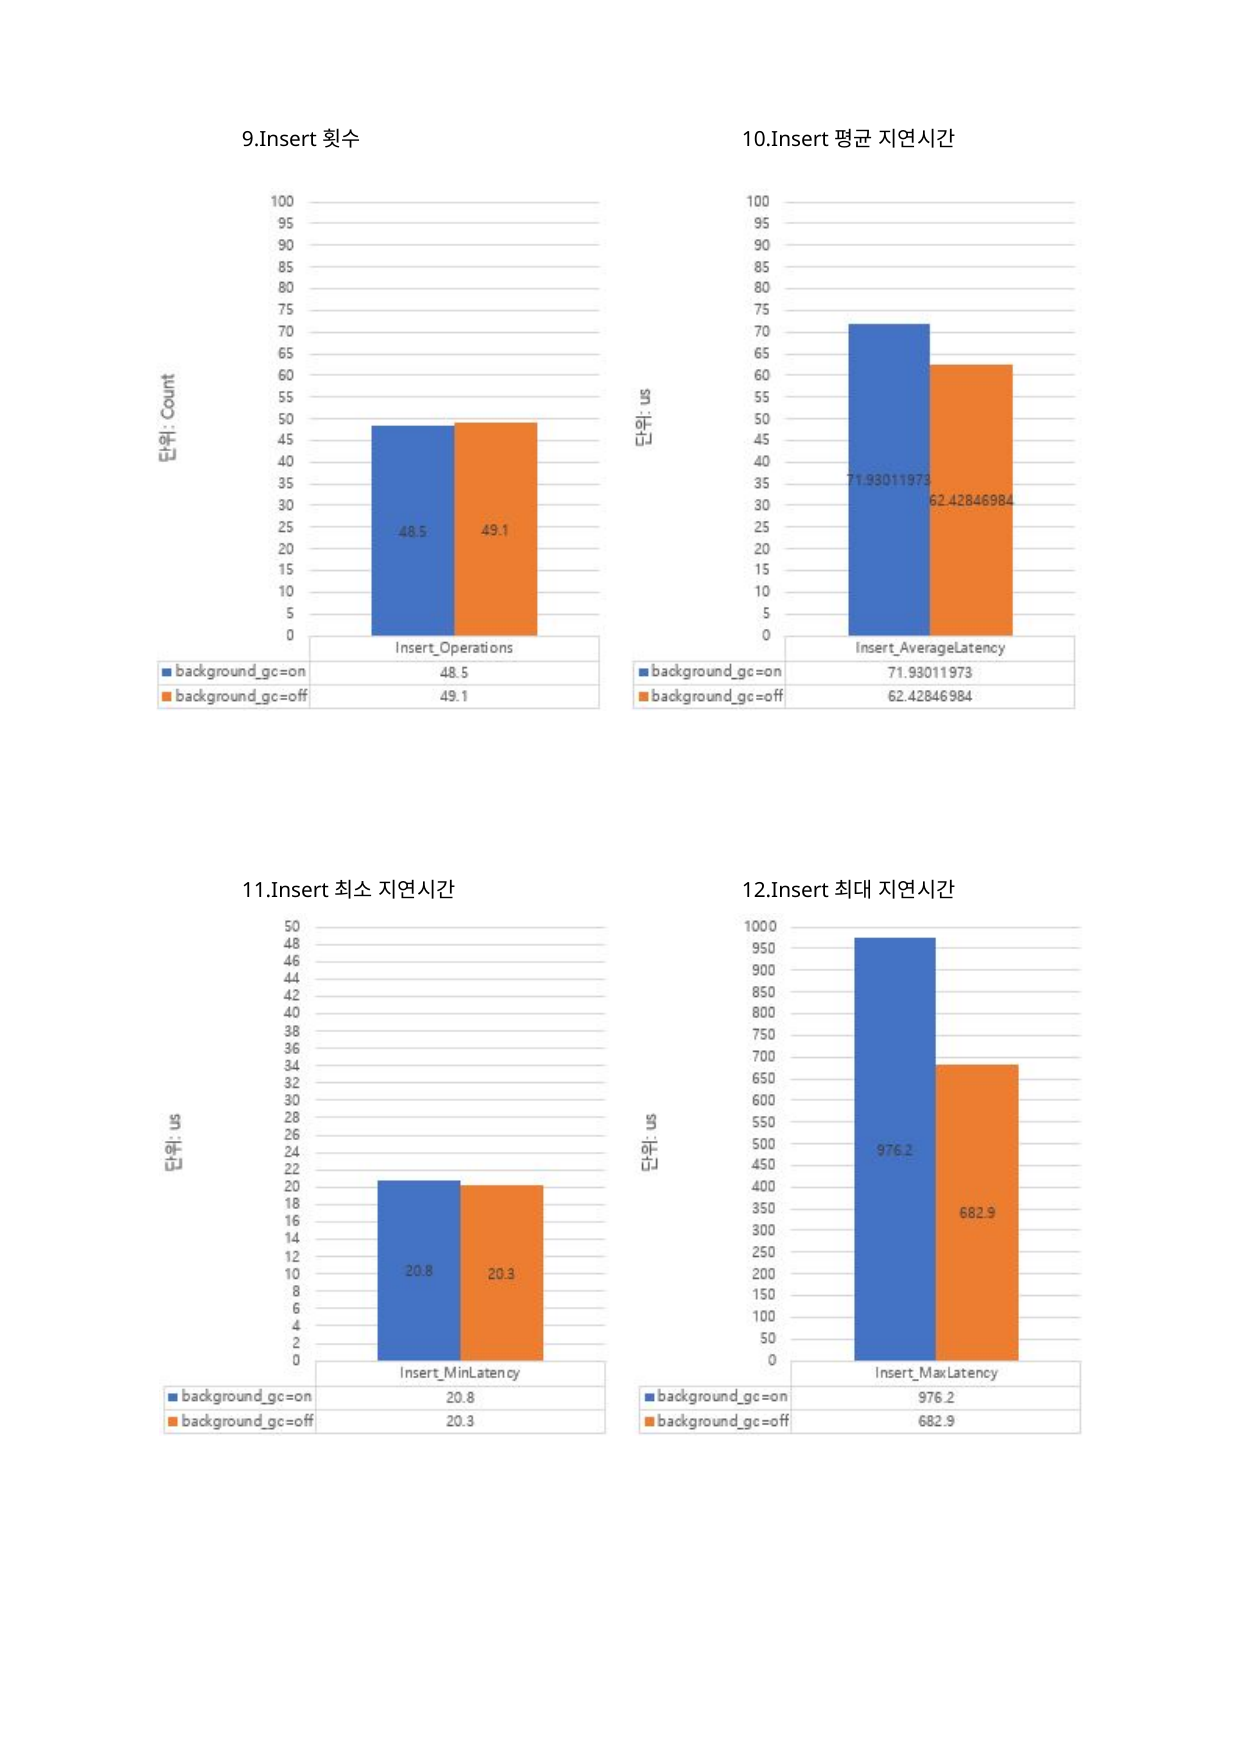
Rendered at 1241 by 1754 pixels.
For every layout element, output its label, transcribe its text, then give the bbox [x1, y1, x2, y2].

picture [159, 913, 1083, 1436]
picture [156, 188, 1085, 711]
text 11.Insert 최소 지연시간 12.Insert 최대 지연시간 [75, 873, 1165, 904]
text 9.Insert 횟수 10.Insert 평균 지연시간 [75, 122, 1165, 153]
